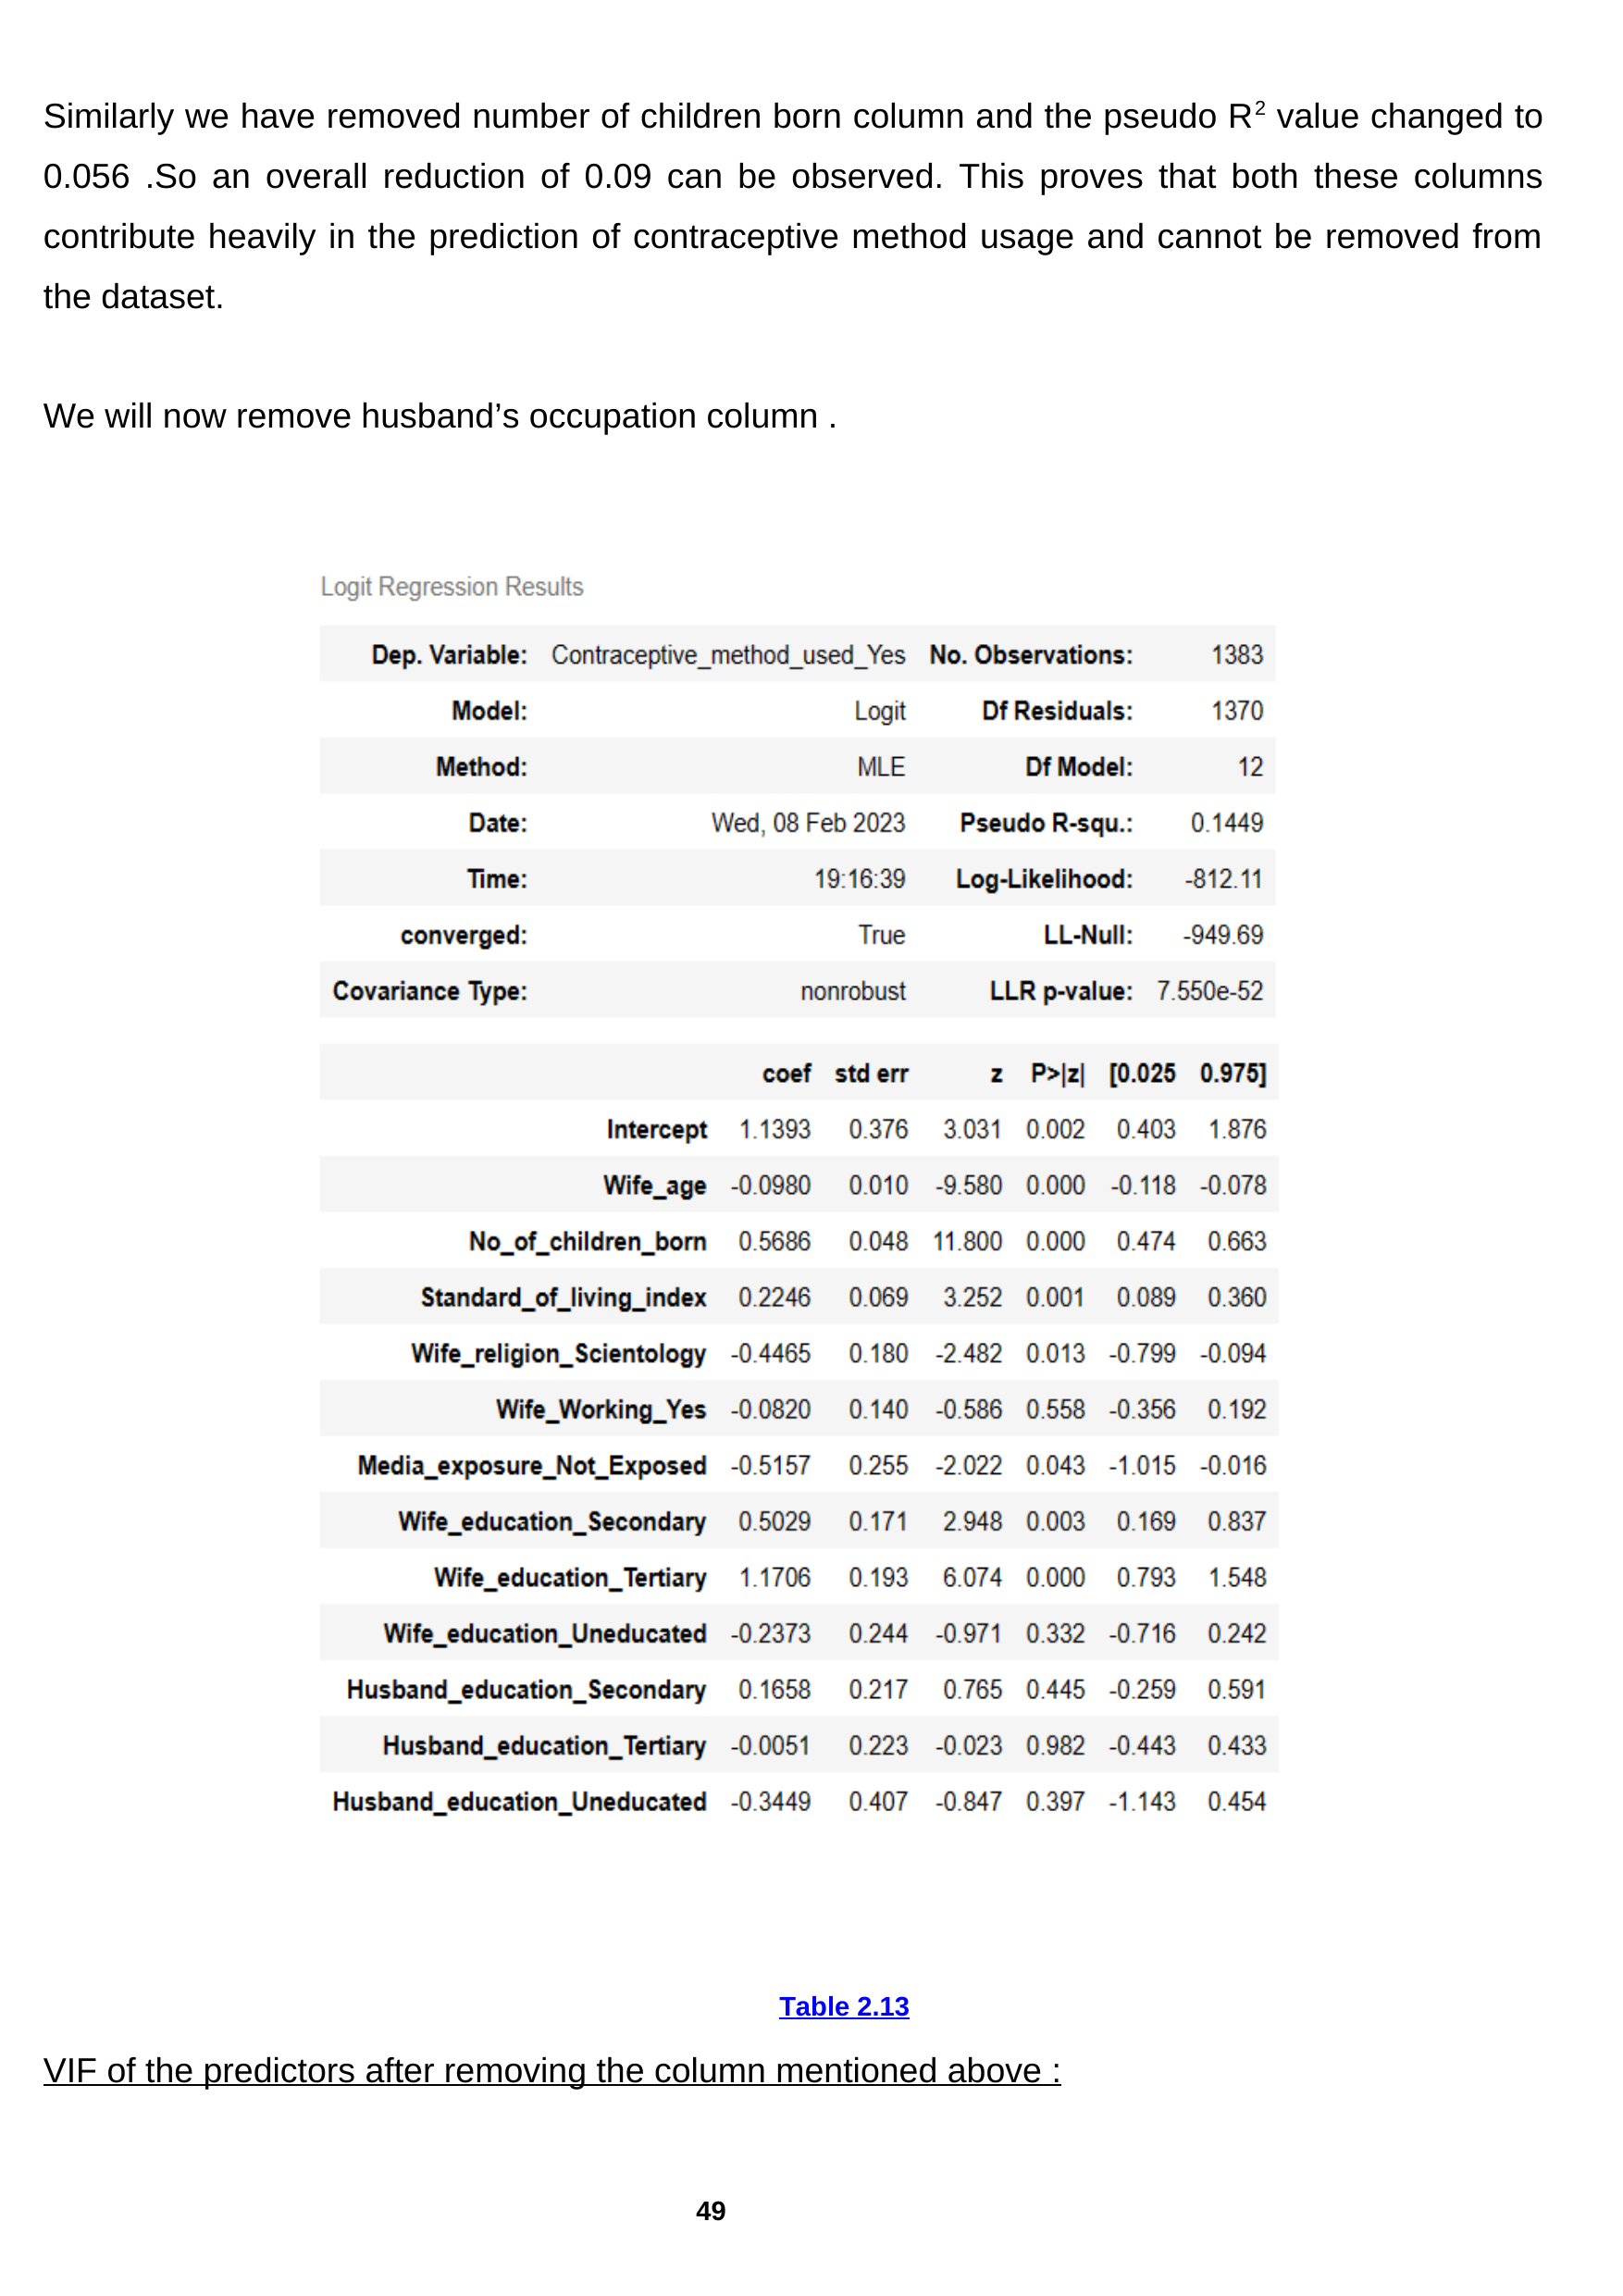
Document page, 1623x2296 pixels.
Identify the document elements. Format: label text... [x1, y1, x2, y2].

picture [300, 547, 1287, 1844]
table_cell [32, 547, 1554, 2050]
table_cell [32, 96, 1554, 547]
table_cell VIF of the predictors after removing the column mentioned above : [32, 2050, 1554, 2168]
